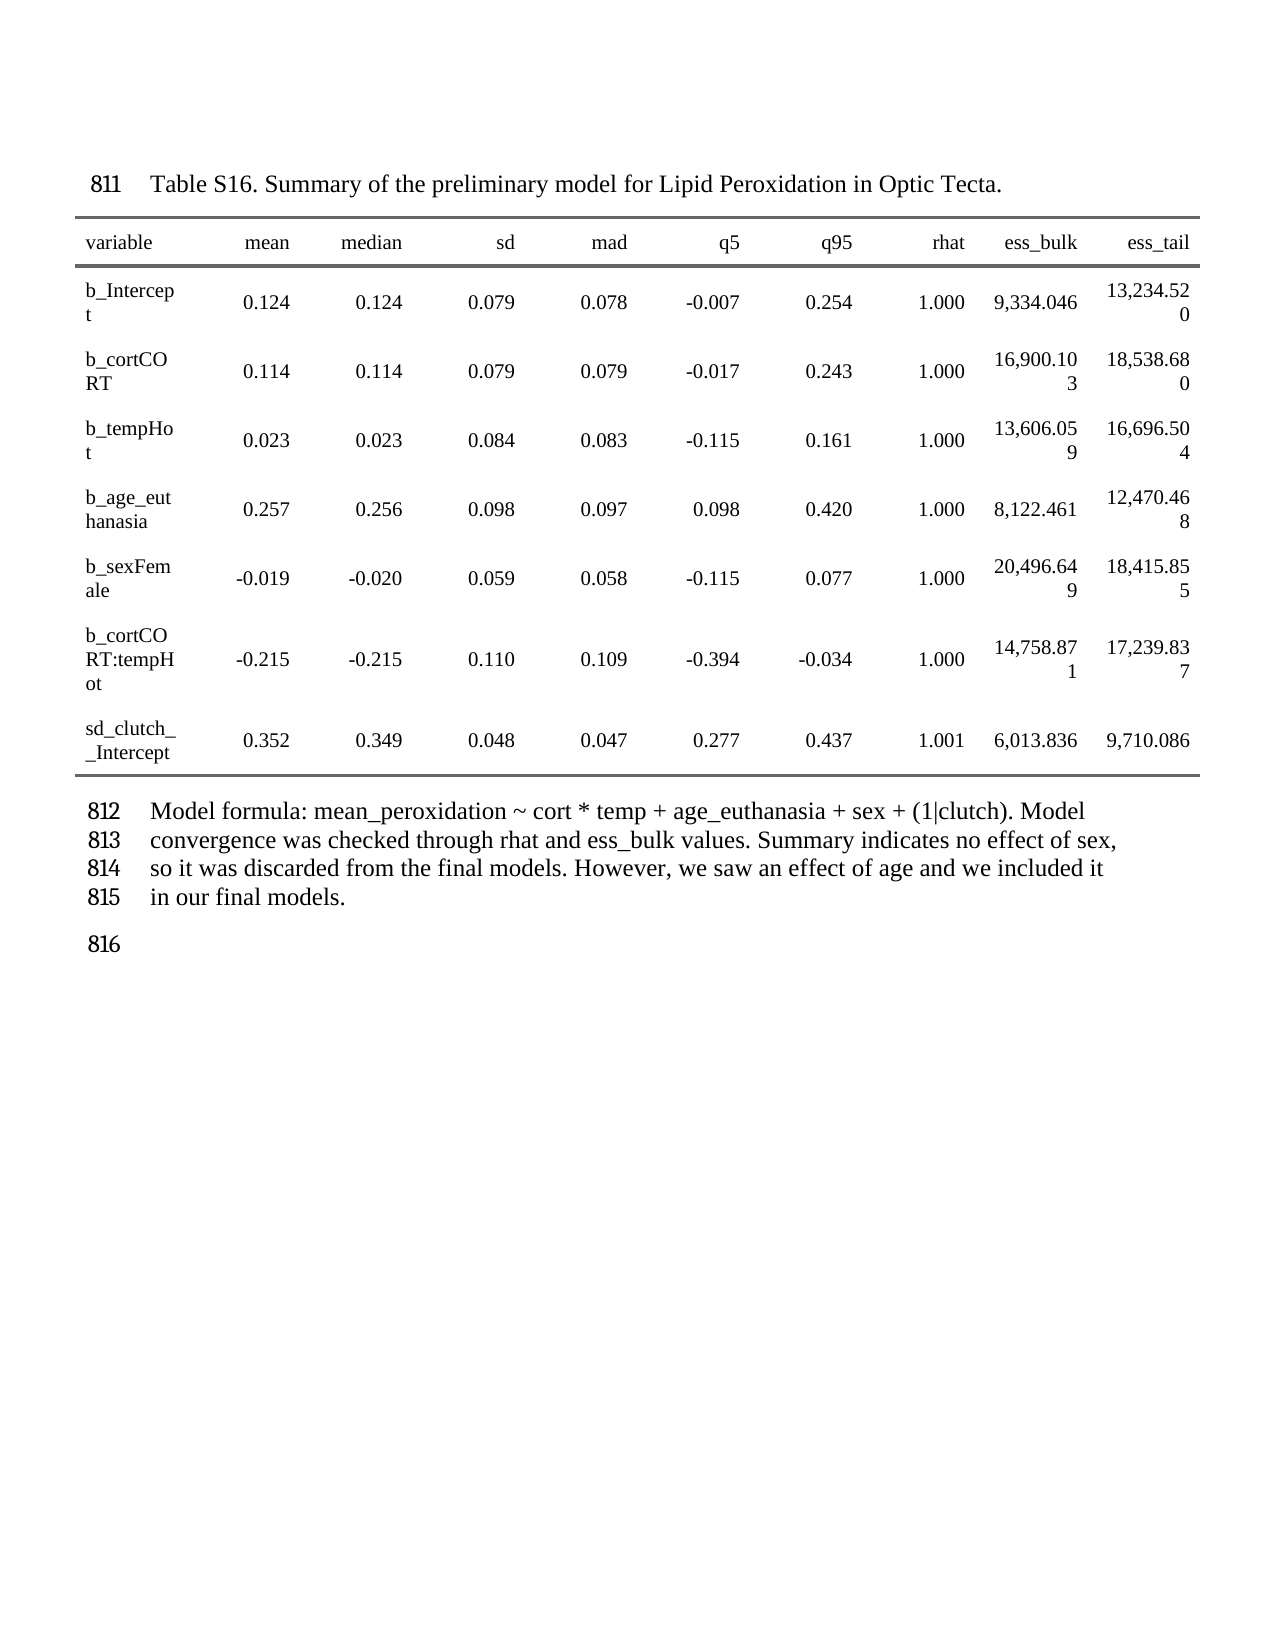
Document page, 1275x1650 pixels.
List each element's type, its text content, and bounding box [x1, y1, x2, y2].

table_cell 0.047 [525, 705, 637, 774]
table_cell 18,415.855 [1088, 543, 1200, 612]
table_cell b_Intercept [75, 268, 187, 336]
table_header sd [413, 219, 525, 264]
table_header rhat [863, 219, 975, 264]
table_cell 0.114 [188, 336, 300, 405]
table_cell 13,606.059 [975, 405, 1087, 474]
table_cell 0.243 [750, 336, 862, 405]
table_cell -0.215 [300, 612, 412, 705]
table_header variable [75, 219, 187, 264]
table_cell 0.079 [413, 336, 525, 405]
table_header mean [188, 219, 300, 264]
table_cell 6,013.836 [975, 705, 1087, 774]
table_cell 9,334.046 [975, 268, 1087, 336]
table_cell b_cortCORT:tempHot [75, 612, 187, 705]
table_cell 0.097 [525, 474, 637, 543]
text Table S16. Summary of the preliminary model for Lipid Peroxidation in Optic Tecta. [150, 169, 1125, 197]
table_cell 0.114 [300, 336, 412, 405]
table_cell -0.020 [300, 543, 412, 612]
table_cell -0.215 [188, 612, 300, 705]
table_cell 0.079 [525, 336, 637, 405]
table_cell 1.001 [863, 705, 975, 774]
table_cell 18,538.680 [1088, 336, 1200, 405]
table_cell sd_clutch__Intercept [75, 705, 187, 774]
table_cell 0.098 [413, 474, 525, 543]
table_cell b_cortCORT [75, 336, 187, 405]
table_header q5 [638, 219, 750, 264]
table_cell 0.048 [413, 705, 525, 774]
table_cell -0.017 [638, 336, 750, 405]
table_cell 1.000 [863, 474, 975, 543]
table_cell 0.079 [413, 268, 525, 336]
table_cell 0.109 [525, 612, 637, 705]
table_cell 12,470.468 [1088, 474, 1200, 543]
table_cell 1.000 [863, 268, 975, 336]
table_cell 1.000 [863, 612, 975, 705]
table_cell 20,496.649 [975, 543, 1087, 612]
table_cell 1.000 [863, 405, 975, 474]
table_cell -0.034 [750, 612, 862, 705]
table_cell 0.161 [750, 405, 862, 474]
table_cell 16,696.504 [1088, 405, 1200, 474]
table_cell -0.115 [638, 543, 750, 612]
table_cell 0.256 [300, 474, 412, 543]
table_cell 0.254 [750, 268, 862, 336]
table_cell -0.007 [638, 268, 750, 336]
table_header ess_tail [1088, 219, 1200, 264]
table_cell 9,710.086 [1088, 705, 1200, 774]
table_cell 0.077 [750, 543, 862, 612]
table_cell b_sexFemale [75, 543, 187, 612]
table_cell 0.023 [300, 405, 412, 474]
table_cell 0.277 [638, 705, 750, 774]
table_cell 0.083 [525, 405, 637, 474]
table_cell 0.437 [750, 705, 862, 774]
table_header median [300, 219, 412, 264]
table_cell 0.124 [188, 268, 300, 336]
table_cell 8,122.461 [975, 474, 1087, 543]
table_cell -0.394 [638, 612, 750, 705]
table_cell 0.098 [638, 474, 750, 543]
table_cell 1.000 [863, 543, 975, 612]
table_cell 14,758.871 [975, 612, 1087, 705]
table_header q95 [750, 219, 862, 264]
table_cell b_age_euthanasia [75, 474, 187, 543]
table_cell 0.084 [413, 405, 525, 474]
table_cell -0.115 [638, 405, 750, 474]
text Model formula: mean_peroxidation ~ cort * temp + age_euthanasia + sex + (1|clutch). Model convergence was checked through rhat and ess_bulk values. Summary indicates no effect of sex, so it was discarded from the final models. However, we saw an effect of age and we included it in our final models. [150, 796, 1125, 911]
table_cell b_tempHot [75, 405, 187, 474]
table_cell 0.124 [300, 268, 412, 336]
table_cell 0.349 [300, 705, 412, 774]
table_cell 1.000 [863, 336, 975, 405]
table_cell 0.023 [188, 405, 300, 474]
table_cell 17,239.837 [1088, 612, 1200, 705]
table_cell 0.110 [413, 612, 525, 705]
table_cell 0.058 [525, 543, 637, 612]
table_cell 0.257 [188, 474, 300, 543]
table_cell 16,900.103 [975, 336, 1087, 405]
table_cell 0.059 [413, 543, 525, 612]
table_header mad [525, 219, 637, 264]
table_cell 13,234.520 [1088, 268, 1200, 336]
table_cell -0.019 [188, 543, 300, 612]
table_cell 0.352 [188, 705, 300, 774]
table_header ess_bulk [975, 219, 1087, 264]
table_cell 0.420 [750, 474, 862, 543]
table_cell 0.078 [525, 268, 637, 336]
